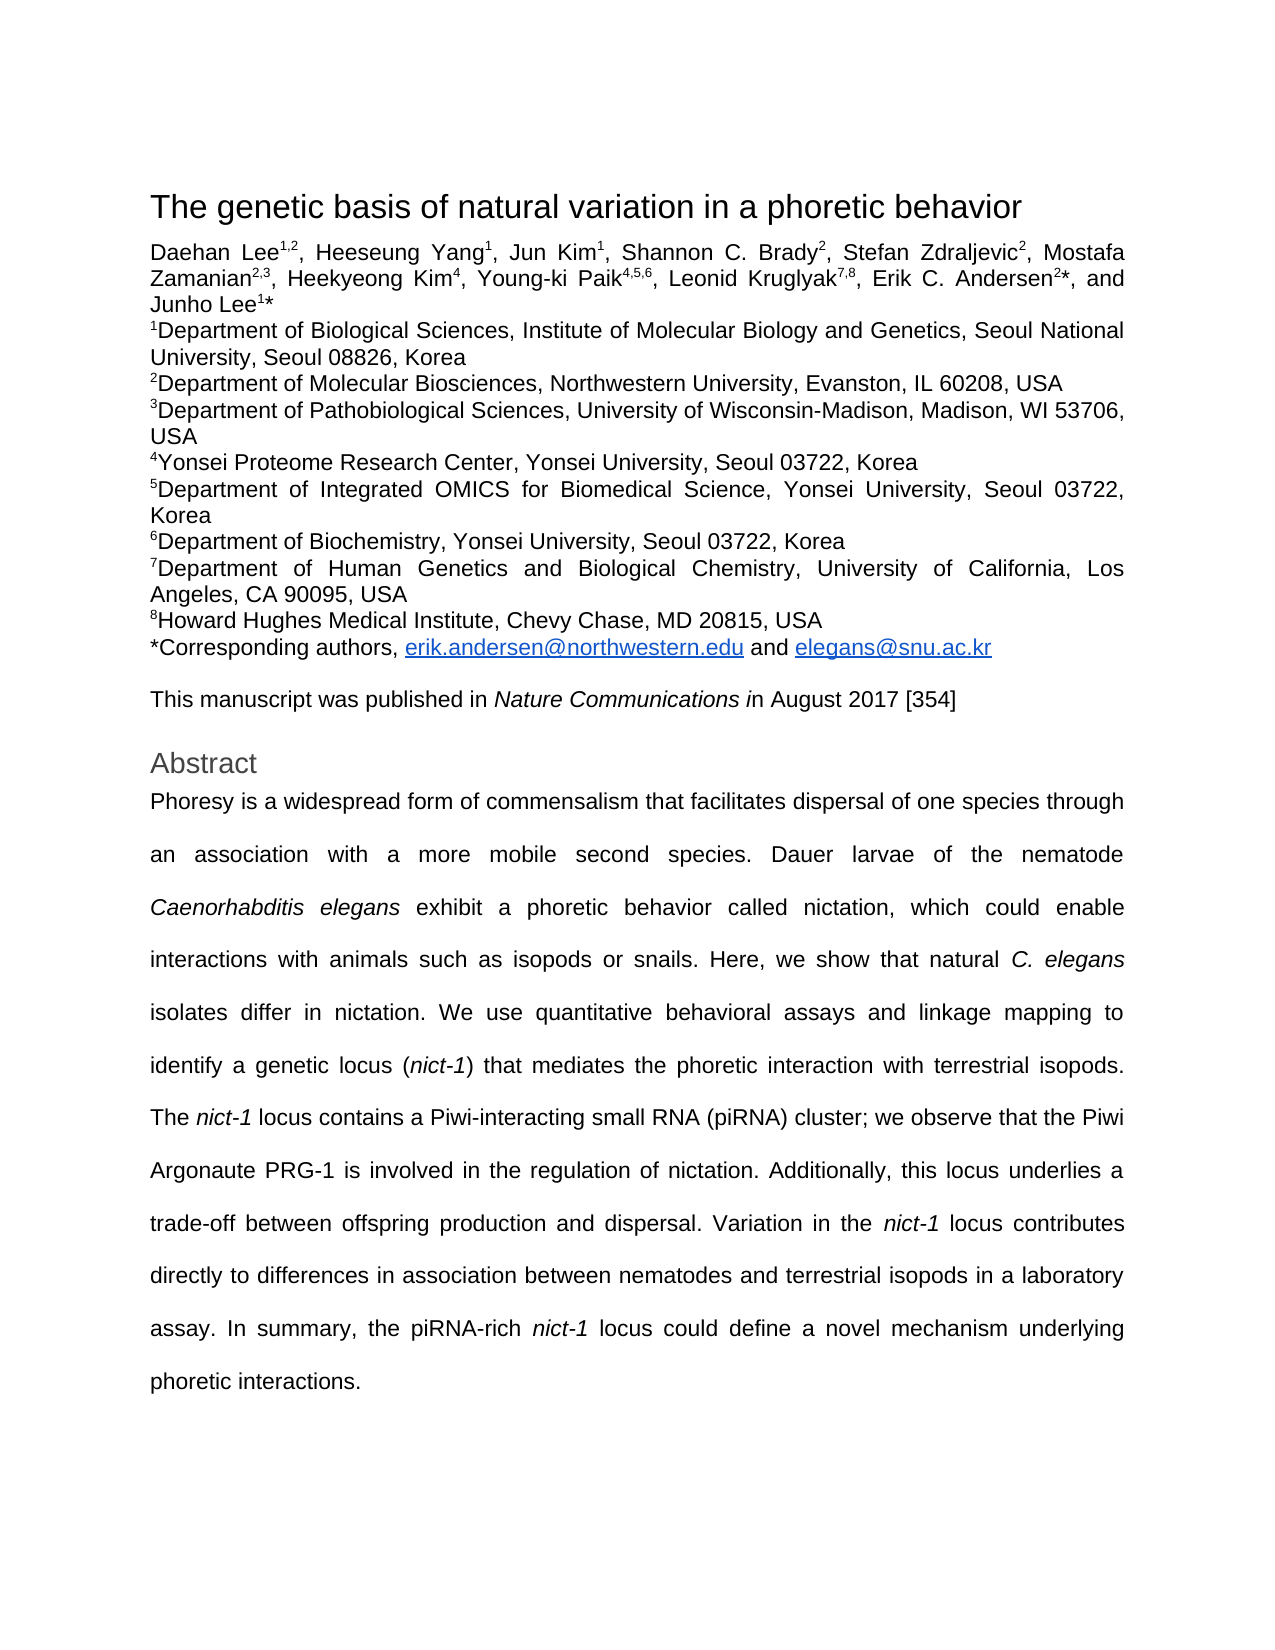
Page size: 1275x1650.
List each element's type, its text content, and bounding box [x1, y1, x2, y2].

text Phoresy is a widespread form of commensalism that facilitates dispersal of one species through an association with a more mobile second species. Dauer larvae of the nematode Caenorhabditis elegans exhibit a phoretic behavior called nictation, which could enable interactions with animals such as isopods or snails. Here, we show that natural C. elegans isolates differ in nictation. We use quantitative behavioral assays and linkage mapping to identify a genetic locus (nict-1) that mediates the phoretic interaction with terrestrial isopods. The nict-1 locus contains a Piwi-interacting small RNA (piRNA) cluster; we observe that the Piwi Argonaute PRG-1 is involved in the regulation of nictation. Additionally, this locus underlies a trade-off between offspring production and dispersal. Variation in the nict-1 locus contributes directly to differences in association between nematodes and terrestrial isopods in a laboratory assay. In summary, the piRNA-rich nict-1 locus could define a novel mechanism underlying phoretic interactions. [150, 788, 1125, 1394]
text 7Department of Human Genetics and Biological Chemistry, University of California, Los Angeles, CA 90095, USA [150, 555, 1125, 607]
text Daehan Lee1,2, Heeseung Yang1, Jun Kim1, Shannon C. Brady2, Stefan Zdraljevic2, Mostafa Zamanian2,3, Heekyeong Kim4, Young-ki Paik4,5,6, Leonid Kruglyak7,8, Erik C. Andersen2*, and Junho Lee1* [150, 238, 1125, 317]
text 5Department of Integrated OMICS for Biomedical Science, Yonsei University, Seoul 03722, Korea [150, 476, 1125, 528]
text 2Department of Molecular Biosciences, Northwestern University, Evanston, IL 60208, USA [150, 370, 1125, 397]
text 3Department of Pathobiological Sciences, University of Wisconsin-Madison, Madison, WI 53706, USA [150, 397, 1125, 449]
text 6Department of Biochemistry, Yonsei University, Seoul 03722, Korea [150, 528, 1125, 555]
text This manuscript was published in Nature Communications in August 2017 [354] [150, 686, 1125, 713]
subtitle The genetic basis of natural variation in a phoretic behavior [150, 187, 1125, 226]
text *Corresponding authors, erik.andersen@northwestern.edu and elegans@snu.ac.kr [150, 634, 1125, 660]
text 1Department of Biological Sciences, Institute of Molecular Biology and Genetics, Seoul National University, Seoul 08826, Korea [150, 317, 1125, 370]
text 4Yonsei Proteome Research Center, Yonsei University, Seoul 03722, Korea [150, 449, 1125, 476]
subtitle Abstract [150, 746, 1125, 780]
text 8Howard Hughes Medical Institute, Chevy Chase, MD 20815, USA [150, 607, 1125, 634]
